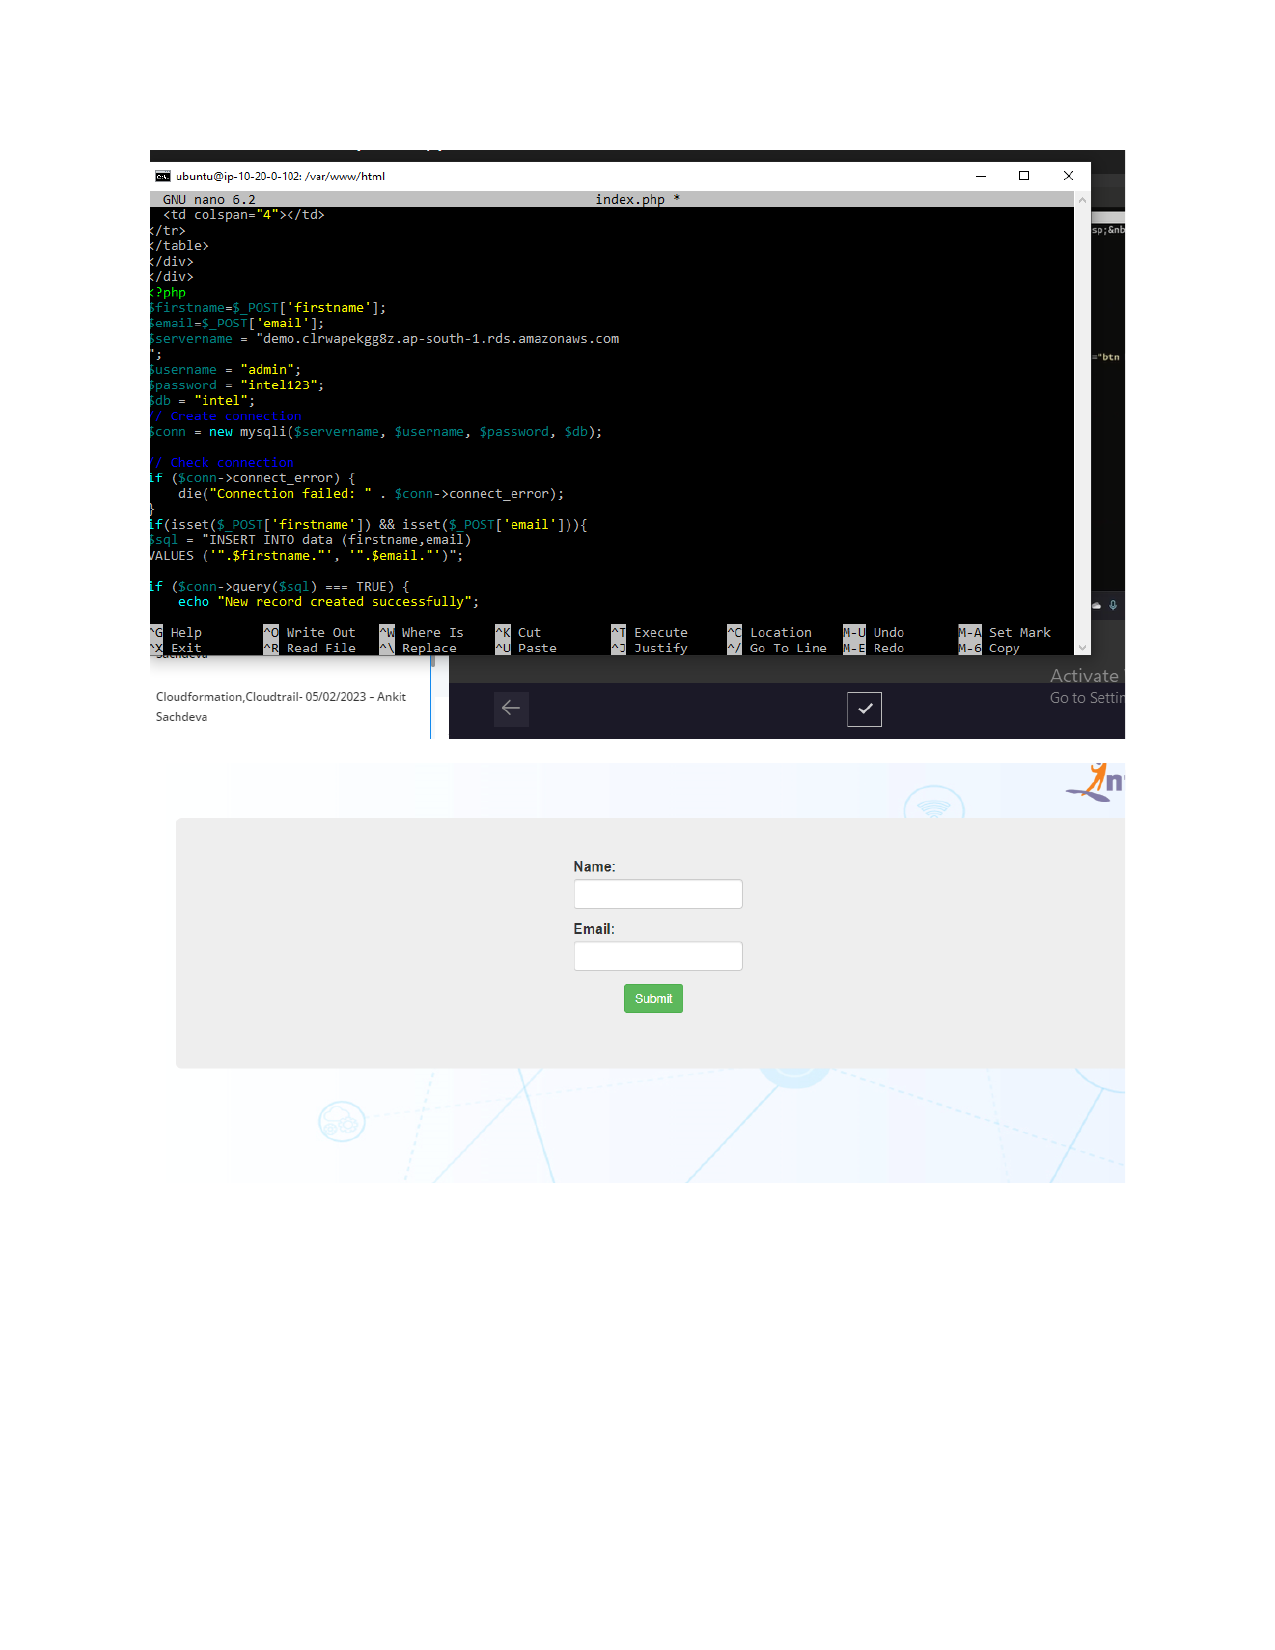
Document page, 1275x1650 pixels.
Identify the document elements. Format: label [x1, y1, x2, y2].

picture [150, 763, 1125, 1183]
picture [150, 150, 1125, 739]
